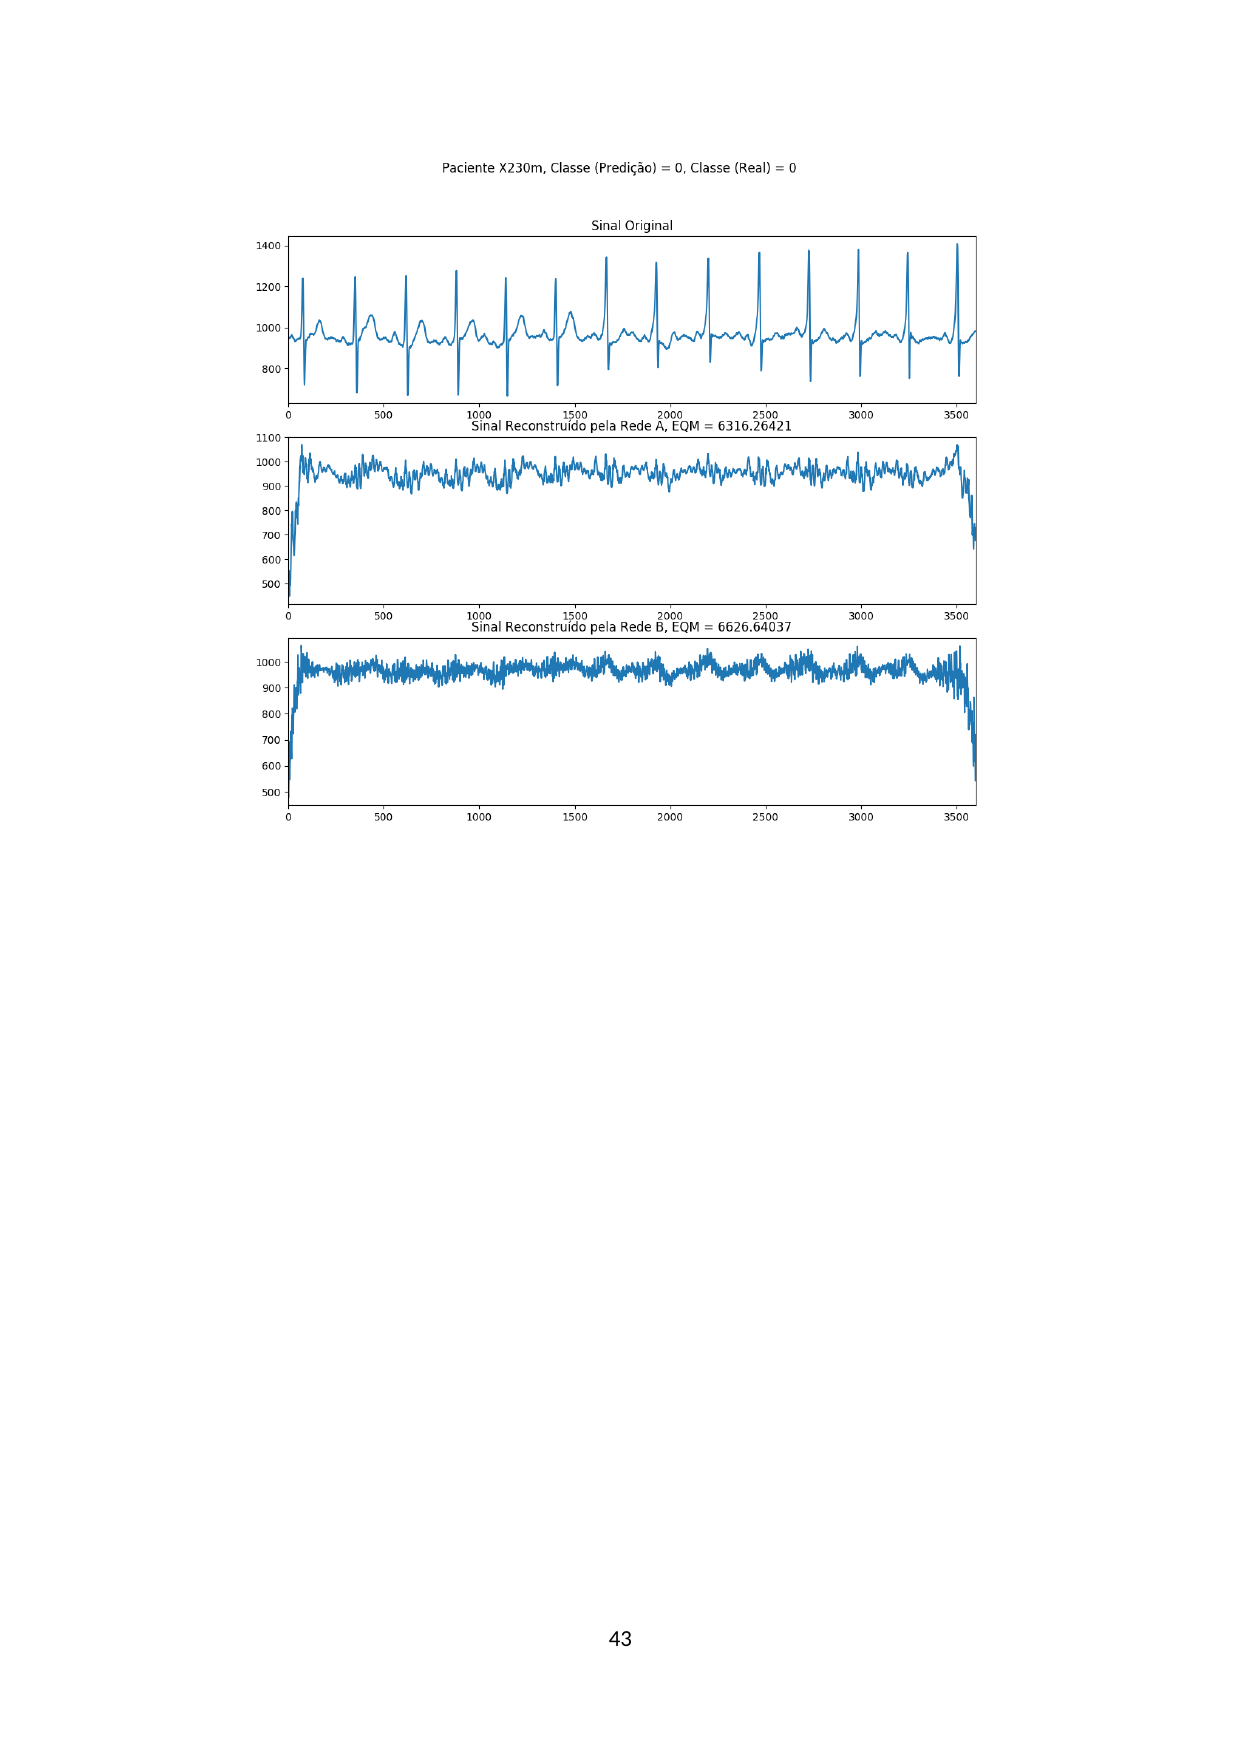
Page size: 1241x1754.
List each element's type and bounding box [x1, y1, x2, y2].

picture [177, 147, 1063, 886]
